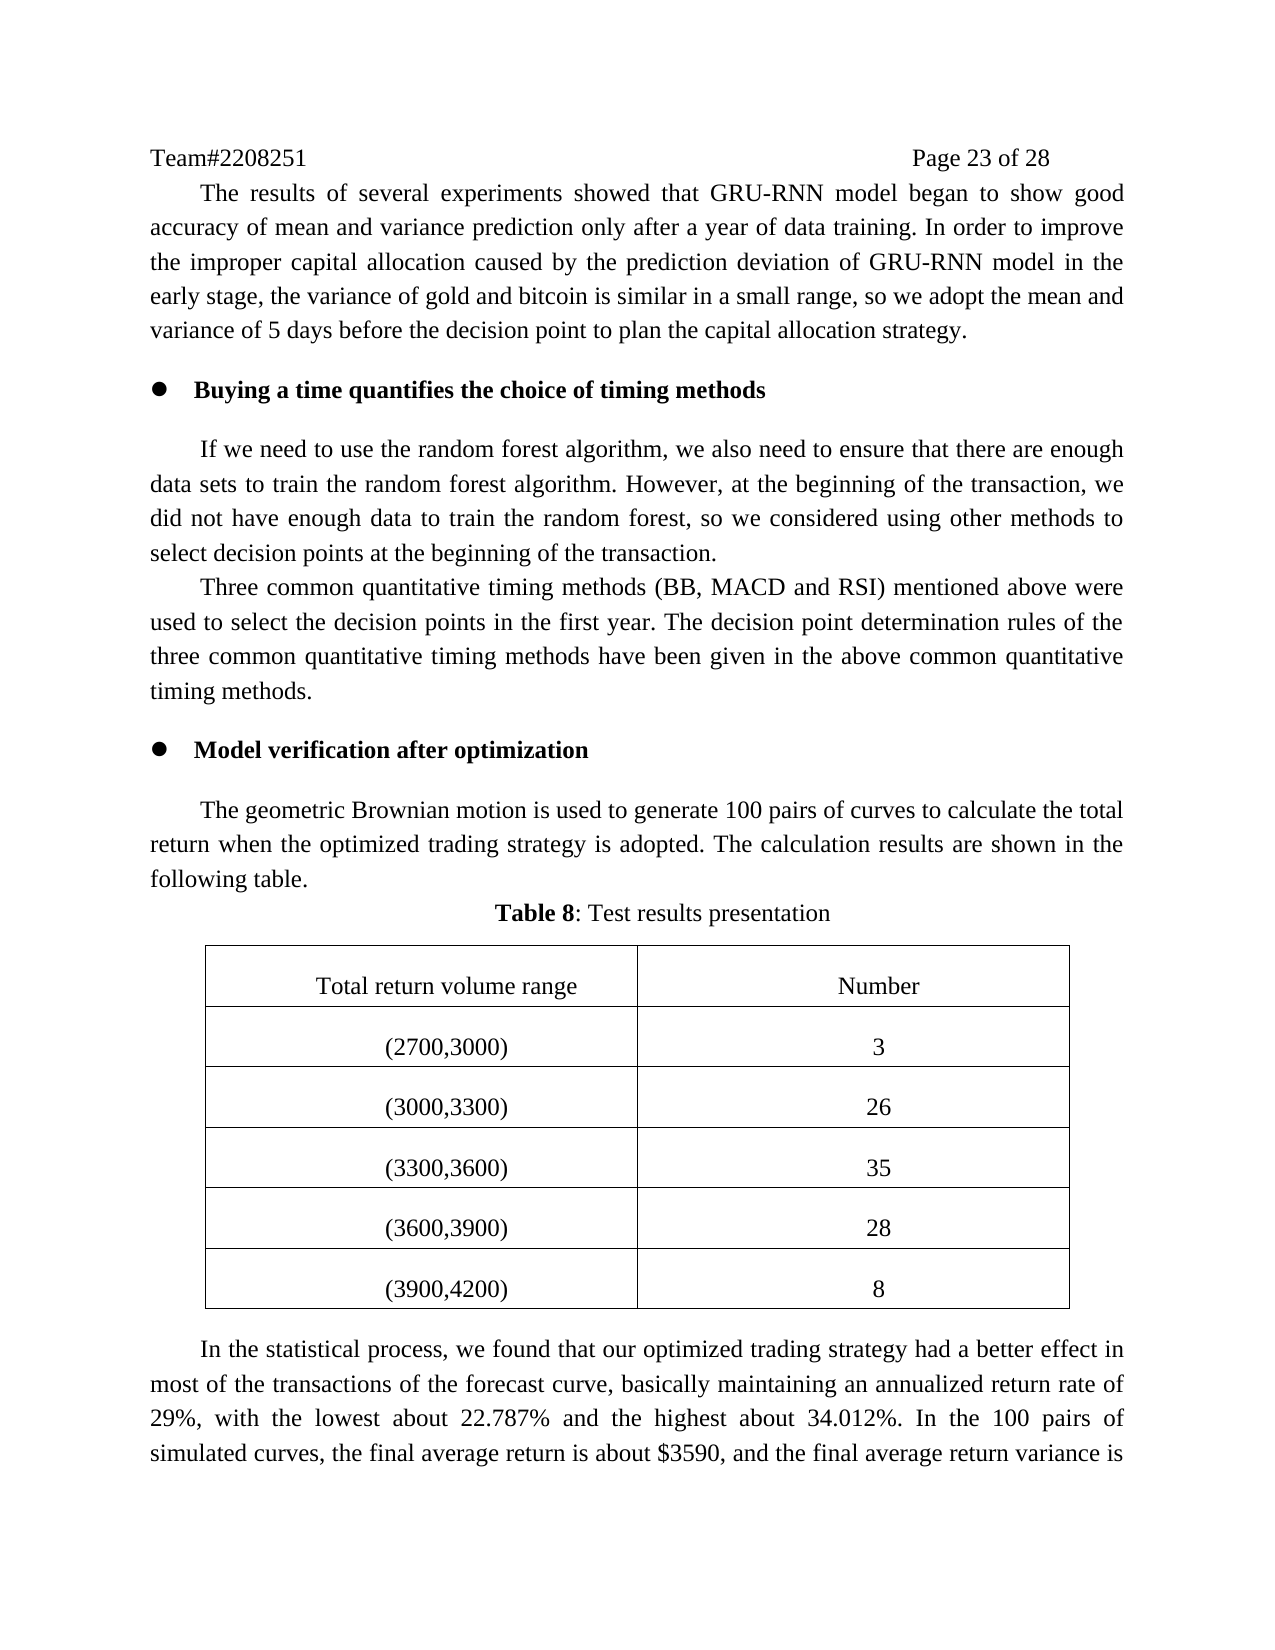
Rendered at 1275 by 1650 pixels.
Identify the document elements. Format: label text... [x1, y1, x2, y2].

text Three common quantitative timing methods (BB, MACD and RSI) mentioned above were used to select the decision points in the first year. The decision point determination rules of the three common quantitative timing methods have been given in the above common quantitative timing methods. [150, 572, 1125, 704]
list Model verification after optimization [150, 735, 1125, 764]
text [150, 1334, 1125, 1467]
table_header Number [638, 946, 1069, 1006]
table_header Total return volume range [206, 946, 637, 1006]
text The results of several experiments showed that GRU-RNN model began to show good accuracy of mean and variance prediction only after a year of data training. In order to improve the improper capital allocation caused by the prediction deviation of GRU-RNN model in the early stage, the variance of gold and bitcoin is similar in a small range, so we adopt the mean and variance of 5 days before the decision point to plan the capital allocation strategy. [150, 178, 1125, 344]
text If we need to use the random forest algorithm, we also need to ensure that there are enough data sets to train the random forest algorithm. However, at the beginning of the transaction, we did not have enough data to train the random forest, so we considered using other methods to select decision points at the beginning of the transaction. [150, 434, 1125, 567]
table_cell (3900,4200) [206, 1249, 637, 1308]
text The geometric Brownian motion is used to generate 100 pairs of curves to calculate the total return when the optimized trading strategy is adopted. The calculation results are shown in the following table. [150, 795, 1125, 892]
table_cell 8 [638, 1249, 1069, 1308]
table_cell (3300,3600) [206, 1128, 637, 1187]
table_cell 35 [638, 1128, 1069, 1187]
list Buying a time quantifies the choice of timing methods [150, 375, 1125, 404]
table_cell (3600,3900) [206, 1188, 637, 1248]
table_cell 26 [638, 1067, 1069, 1127]
text Table 8: Test results presentation [175, 898, 1100, 927]
table_cell 28 [638, 1188, 1069, 1248]
table_cell (2700,3000) [206, 1007, 637, 1066]
table_cell (3000,3300) [206, 1067, 637, 1127]
table_cell 3 [638, 1007, 1069, 1066]
